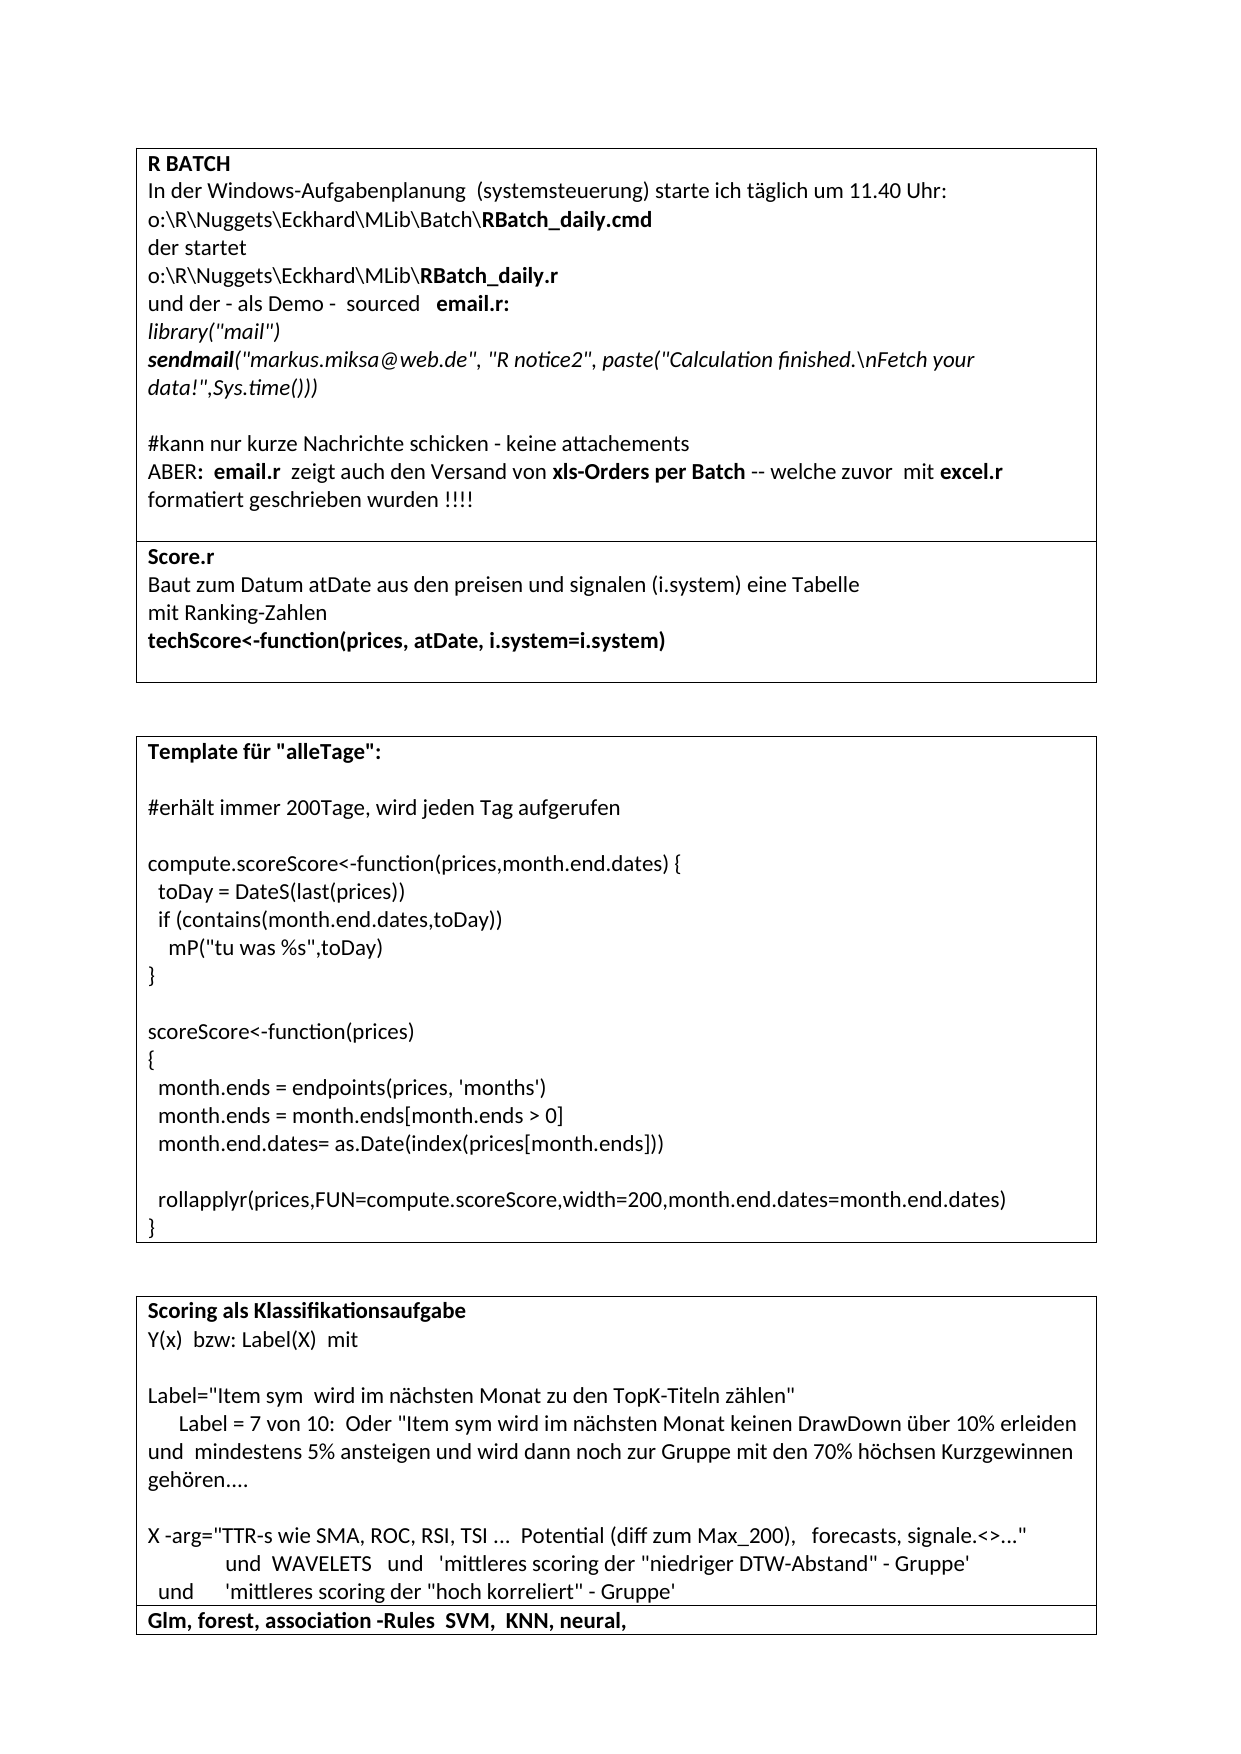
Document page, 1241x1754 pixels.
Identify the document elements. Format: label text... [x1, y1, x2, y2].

table_header R BATCH In der Windows-Aufgabenplanung (systemsteuerung) starte ich täglich um 11.40 Uhr: o:\R\Nuggets\Eckhard\MLib\Batch\RBatch_daily.cmd der startet o:\R\Nuggets\Eckhard\MLib\RBatch_daily.r und der - als Demo - sourced email.r: library("mail") sendmail("markus.miksa@web.de", "R notice2", paste("Calculation finished.\nFetch your data!",Sys.time())) #kann nur kurze Nachrichte schicken - keine attachements ABER: email.r zeigt auch den Versand von xls-Orders per Batch -- welche zuvor mit excel.r formatiert geschrieben wurden !!!! [137, 149, 1096, 541]
table_header Template für "alleTage": #erhält immer 200Tage, wird jeden Tag aufgerufen compute.scoreScore<-function(prices,month.end.dates) { toDay = DateS(last(prices)) if (contains(month.end.dates,toDay)) mP("tu was %s",toDay) } scoreScore<-function(prices) { month.ends = endpoints(prices, 'months') month.ends = month.ends[month.ends > 0] month.end.dates= as.Date(index(prices[month.ends])) rollapplyr(prices,FUN=compute.scoreScore,width=200,month.end.dates=month.end.dates) } [137, 737, 1096, 1242]
table_cell Score.r Baut zum Datum atDate aus den preisen und signalen (i.system) eine Tabelle mit Ranking-Zahlen techScore<-function(prices, atDate, i.system=i.system) [137, 542, 1096, 682]
table_cell Glm, forest, association -Rules SVM, KNN, neural, [137, 1606, 1096, 1634]
table_header Scoring als Klassifikationsaufgabe Y(x) bzw: Label(X) mit Label="Item sym wird im nächsten Monat zu den TopK-Titeln zählen" Label = 7 von 10: Oder "Item sym wird im nächsten Monat keinen DrawDown über 10% erleiden und mindestens 5% ansteigen und wird dann noch zur Gruppe mit den 70% höchsen Kurzgewinnen gehören.... X -arg="TTR-s wie SMA, ROC, RSI, TSI ... Potential (diff zum Max_200), forecasts, signale.<>..." und WAVELETS und 'mittleres scoring der "niedriger DTW-Abstand" - Gruppe' und 'mittleres scoring der "hoch korreliert" - Gruppe' [137, 1297, 1096, 1605]
